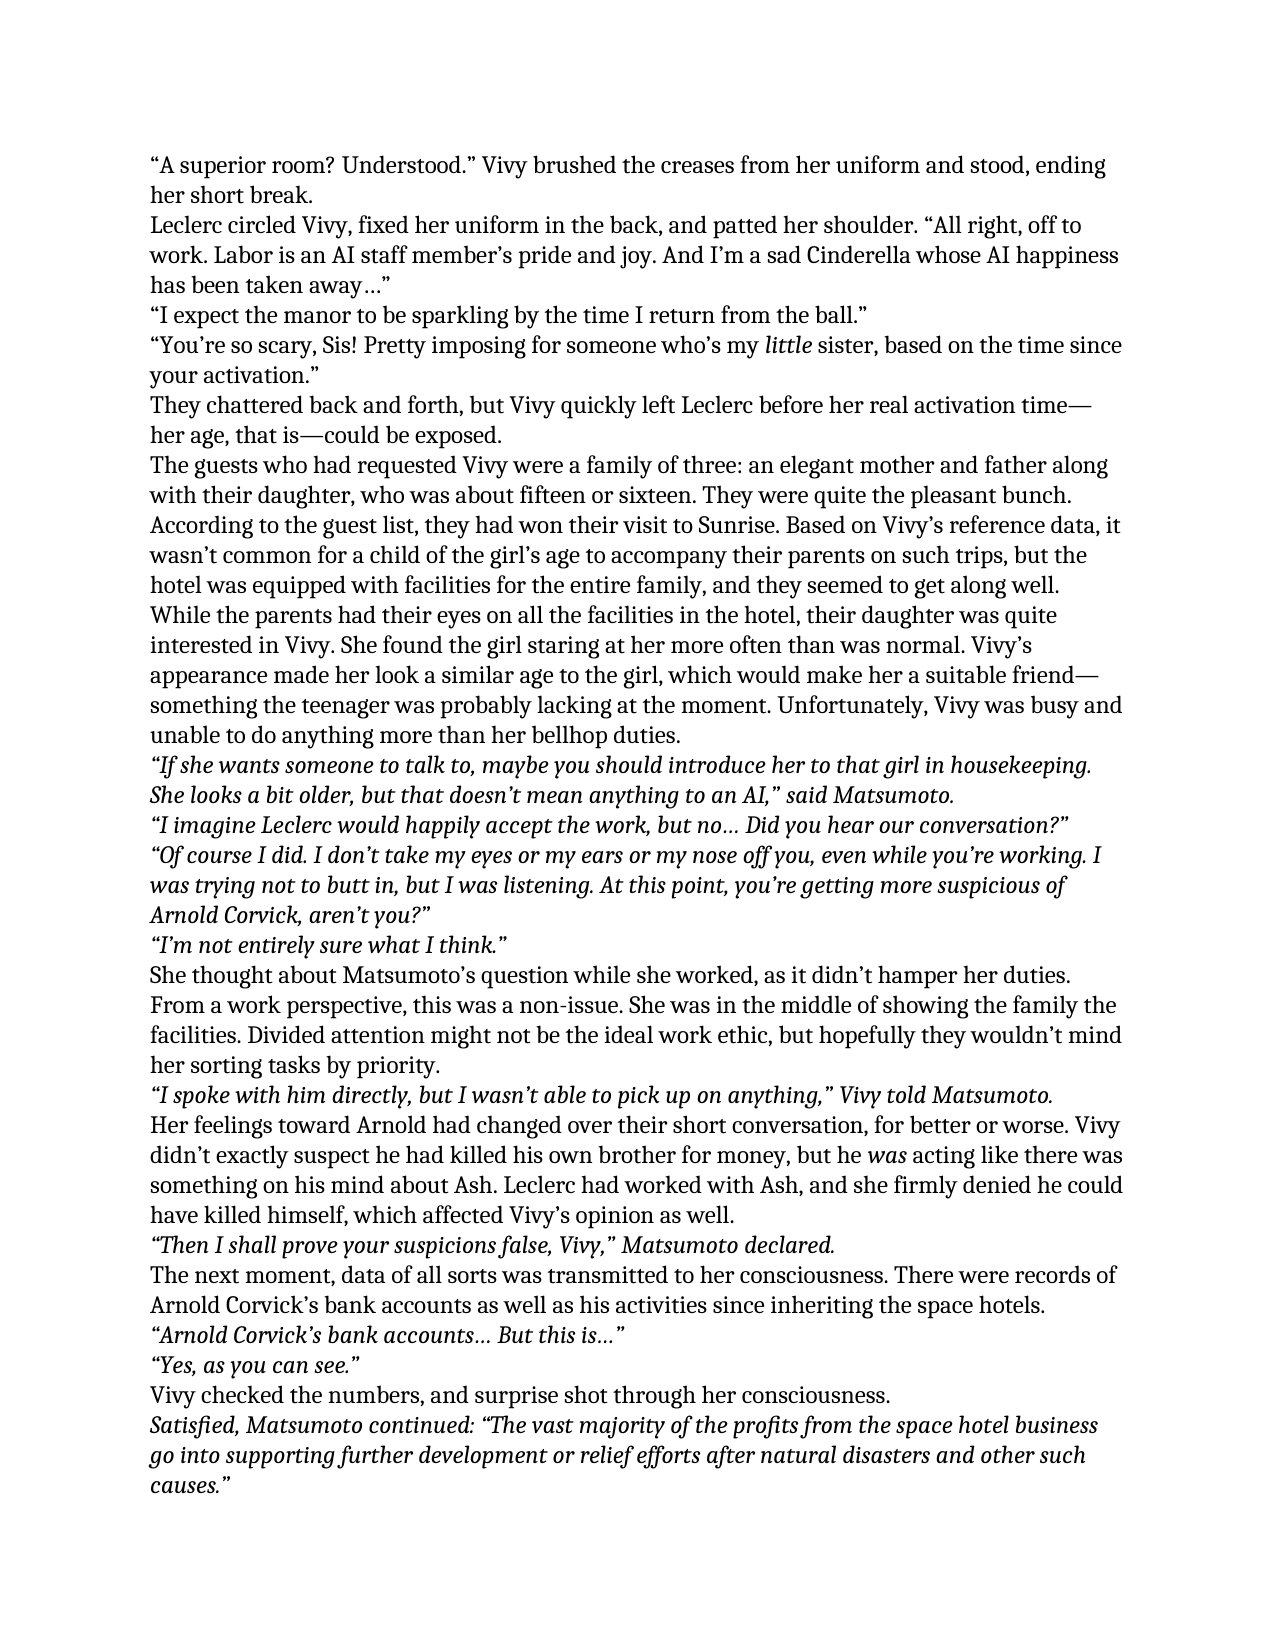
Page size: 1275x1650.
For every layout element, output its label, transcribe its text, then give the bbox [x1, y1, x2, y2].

text “Yes, as you can see.” [150, 1350, 1125, 1380]
text Satisfied, Matsumoto continued: “The vast majority of the profits from the space hotel business go into supporting further development or relief efforts after natural disasters and other such causes.” [150, 1410, 1125, 1500]
text While the parents had their eyes on all the facilities in the hotel, their daughter was quite interested in Vivy. She found the girl staring at her more often than was normal. Vivy’s appearance made her look a similar age to the girl, which would make her a suitable friend—something the teenager was probably lacking at the moment. Unfortunately, Vivy was busy and unable to do anything more than her bellhop duties. [150, 600, 1125, 750]
text “You’re so scary, Sis! Pretty imposing for someone who’s my little sister, based on the time since your activation.” [150, 330, 1125, 390]
text “I imagine Leclerc would happily accept the work, but no… Did you hear our conversation?” [150, 810, 1125, 840]
text “I expect the manor to be sparkling by the time I return from the ball.” [150, 300, 1125, 330]
text Leclerc circled Vivy, fixed her uniform in the back, and patted her shoulder. “All right, off to work. Labor is an AI staff member’s pride and joy. And I’m a sad Cinderella whose AI happiness has been taken away…” [150, 210, 1125, 300]
text Vivy checked the numbers, and surprise shot through her consciousness. [150, 1380, 1125, 1410]
text She thought about Matsumoto’s question while she worked, as it didn’t hamper her duties. From a work perspective, this was a non-issue. She was in the middle of showing the family the facilities. Divided attention might not be the ideal work ethic, but hopefully they wouldn’t mind her sorting tasks by priority. [150, 960, 1125, 1080]
text They chattered back and forth, but Vivy quickly left Leclerc before her real activation time—her age, that is—could be exposed. [150, 390, 1125, 450]
text The next moment, data of all sorts was transmitted to her consciousness. There were records of Arnold Corvick’s bank accounts as well as his activities since inheriting the space hotels. [150, 1260, 1125, 1320]
text “I spoke with him directly, but I wasn’t able to pick up on anything,” Vivy told Matsumoto. [150, 1080, 1125, 1110]
text “I’m not entirely sure what I think.” [150, 930, 1125, 960]
text “Then I shall prove your suspicions false, Vivy,” Matsumoto declared. [150, 1230, 1125, 1260]
text “Of course I did. I don’t take my eyes or my ears or my nose off you, even while you’re working. I was trying not to butt in, but I was listening. At this point, you’re getting more suspicious of Arnold Corvick, aren’t you?” [150, 840, 1125, 930]
text Her feelings toward Arnold had changed over their short conversation, for better or worse. Vivy didn’t exactly suspect he had killed his own brother for money, but he was acting like there was something on his mind about Ash. Leclerc had worked with Ash, and she firmly denied he could have killed himself, which affected Vivy’s opinion as well. [150, 1110, 1125, 1230]
text “Arnold Corvick’s bank accounts… But this is…” [150, 1320, 1125, 1350]
text “A superior room? Understood.” Vivy brushed the creases from her uniform and stood, ending her short break. [150, 150, 1125, 210]
text The guests who had requested Vivy were a family of three: an elegant mother and father along with their daughter, who was about fifteen or sixteen. They were quite the pleasant bunch. According to the guest list, they had won their visit to Sunrise. Based on Vivy’s reference data, it wasn’t common for a child of the girl’s age to accompany their parents on such trips, but the hotel was equipped with facilities for the entire family, and they seemed to get along well. [150, 450, 1125, 600]
text “If she wants someone to talk to, maybe you should introduce her to that girl in housekeeping. She looks a bit older, but that doesn’t mean anything to an AI,” said Matsumoto. [150, 750, 1125, 810]
